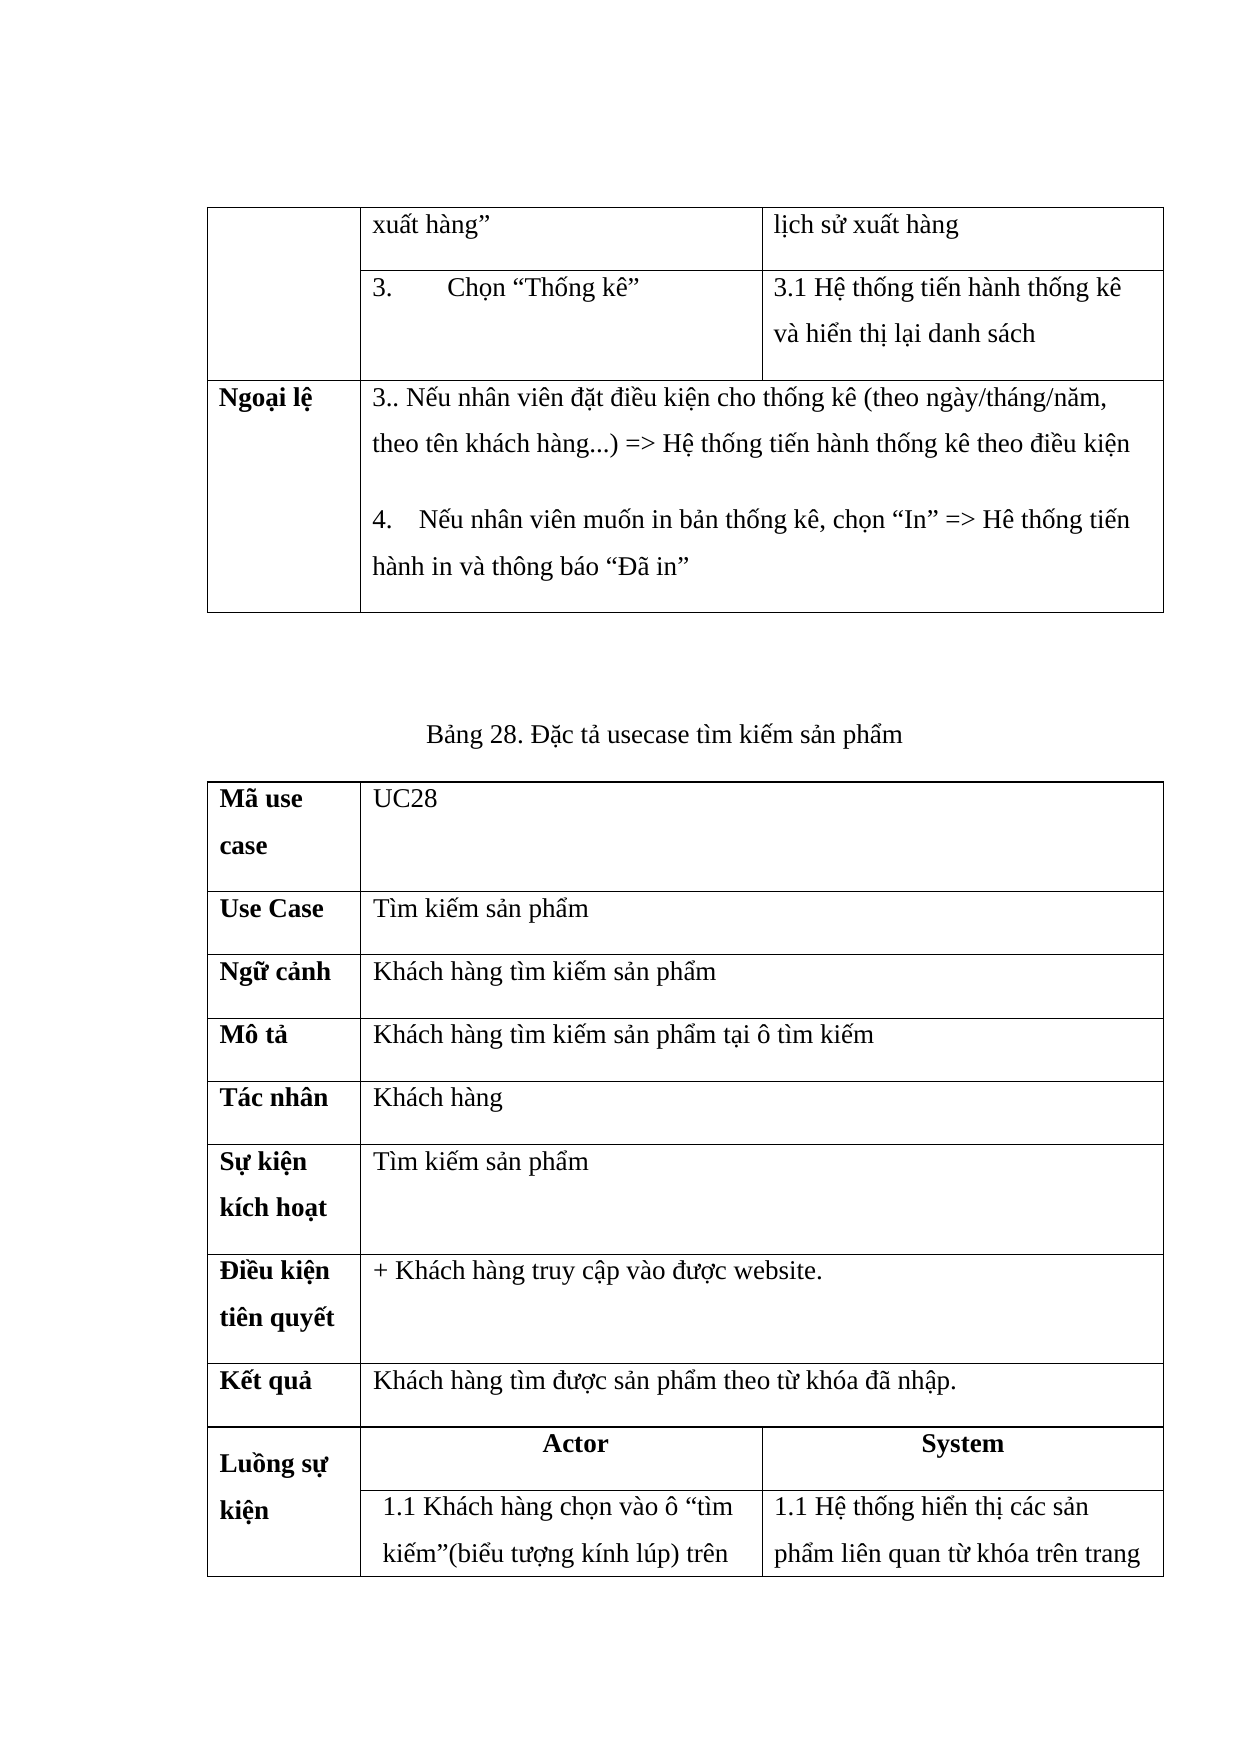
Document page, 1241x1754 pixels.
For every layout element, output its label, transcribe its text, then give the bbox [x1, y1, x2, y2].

table_header Mã use case [208, 783, 360, 891]
table_cell System [763, 1428, 1163, 1489]
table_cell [763, 208, 1163, 270]
table_cell Ngữ cảnh [208, 955, 360, 1017]
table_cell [361, 208, 762, 270]
table_cell Tác nhân [208, 1082, 360, 1144]
table_cell Khách hàng tìm kiếm sản phẩm [361, 955, 1163, 1017]
table_cell Khách hàng tìm kiếm sản phẩm tại ô tìm kiếm [361, 1019, 1163, 1081]
table_cell Sự kiện kích hoạt [208, 1145, 360, 1253]
table_cell Khách hàng [361, 1082, 1163, 1144]
table_cell Tìm kiếm sản phẩm [361, 1145, 1163, 1253]
table_cell Mô tả [208, 1019, 360, 1081]
table_cell 3.1 Hệ thống tiến hành thống kê và hiển thị lại danh sách [763, 271, 1163, 380]
table_cell + Khách hàng truy cập vào được website. [361, 1255, 1163, 1363]
table_cell Ngoại lệ [208, 381, 360, 612]
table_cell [763, 1491, 1163, 1576]
table_cell Tìm kiếm sản phẩm [361, 892, 1163, 954]
table_cell Điều kiện tiên quyết [208, 1255, 360, 1363]
table_cell Kết quả [208, 1364, 360, 1426]
table_header UC28 [361, 783, 1163, 891]
table_cell Use Case [208, 892, 360, 954]
table_cell Luồng sự kiện [208, 1428, 360, 1576]
table_cell Actor [361, 1428, 762, 1489]
table_cell Khách hàng tìm được sản phẩm theo từ khóa đã nhập. [361, 1364, 1163, 1426]
table_cell Chọn “Thống kê” [361, 271, 762, 380]
text Bảng 28. Đặc tả usecase tìm kiếm sản phẩm [207, 718, 1122, 749]
table_cell 3.. Nếu nhân viên đặt điều kiện cho thống kê (theo ngày/tháng/năm, theo tên khách hàng...) => Hệ thống tiến hành thống kê theo điều kiện Nếu nhân viên muốn in bản thống kê, chọn “In” => Hê thống tiến hành in và thông báo “Đã in” [361, 381, 1163, 612]
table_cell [361, 1491, 762, 1576]
